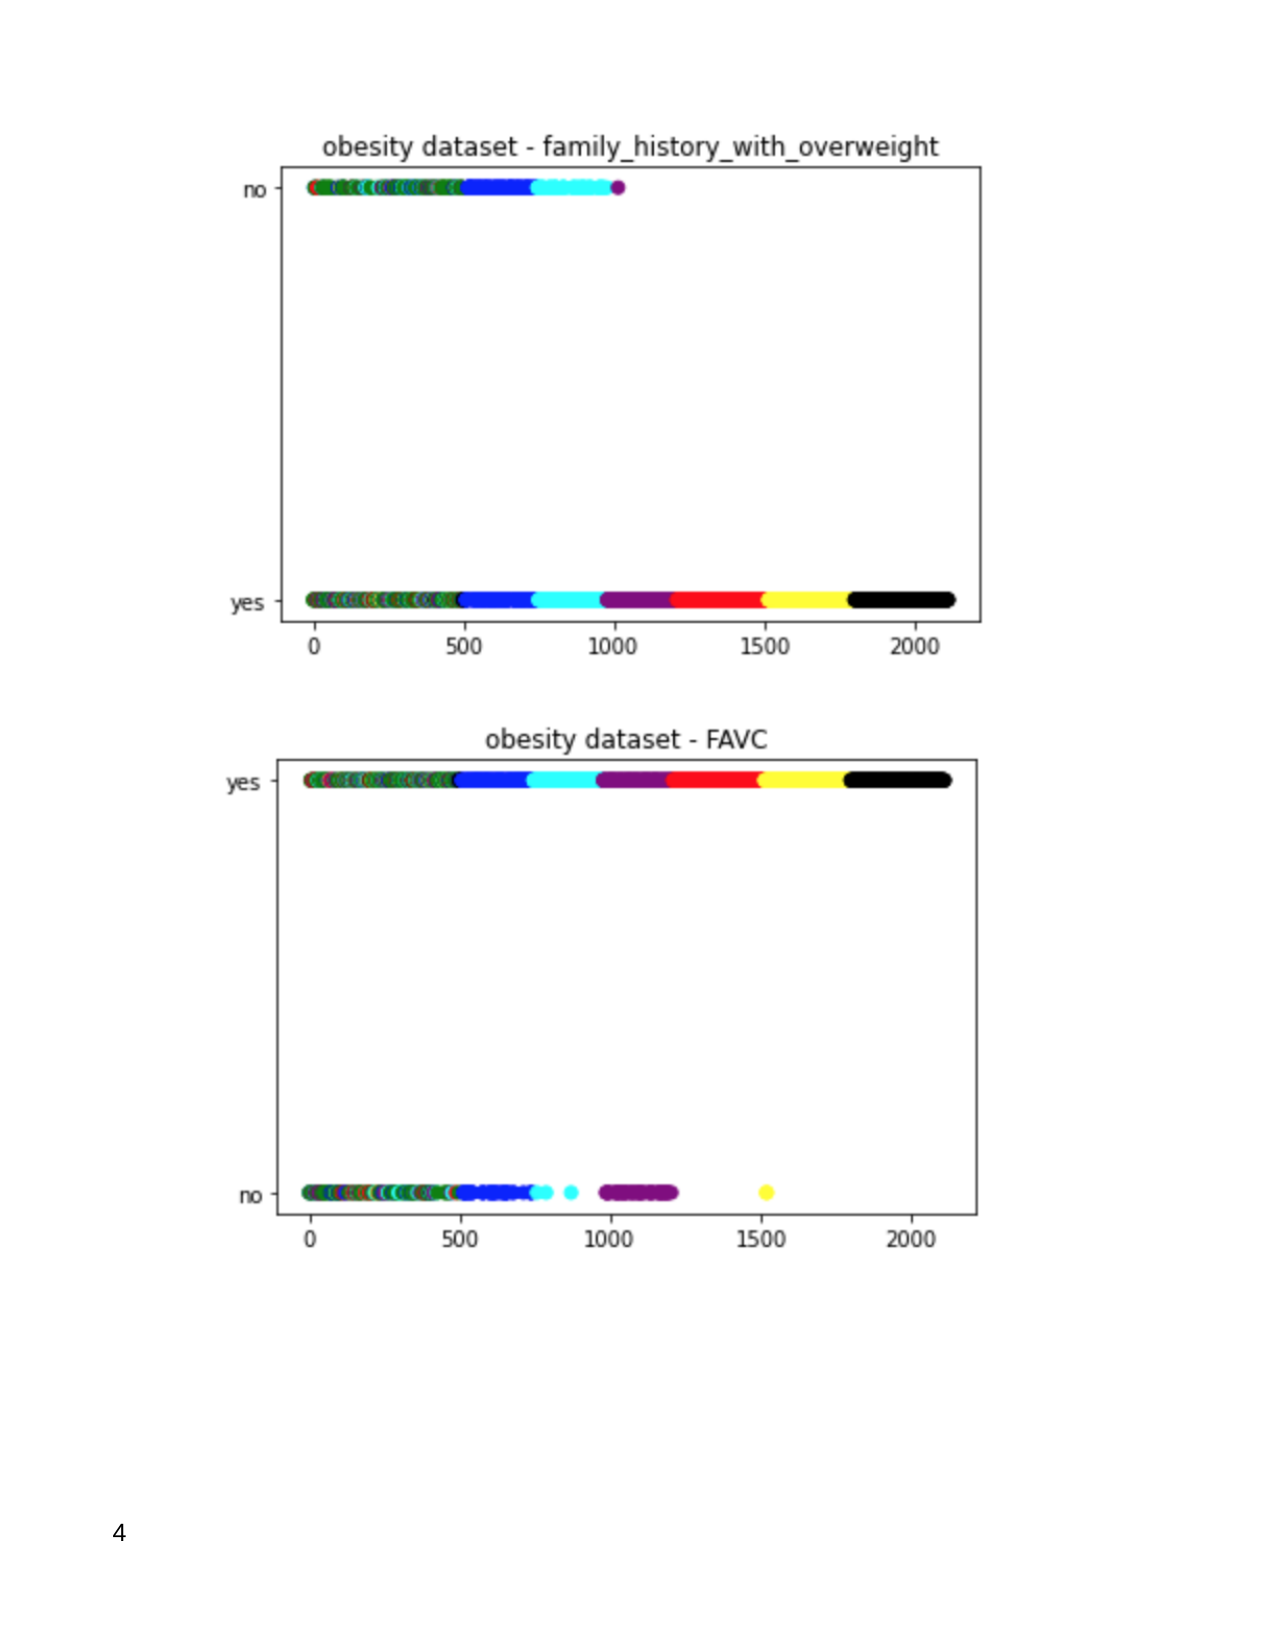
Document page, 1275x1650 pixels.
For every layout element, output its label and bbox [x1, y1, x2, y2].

picture [193, 713, 1032, 1270]
picture [193, 112, 1042, 698]
